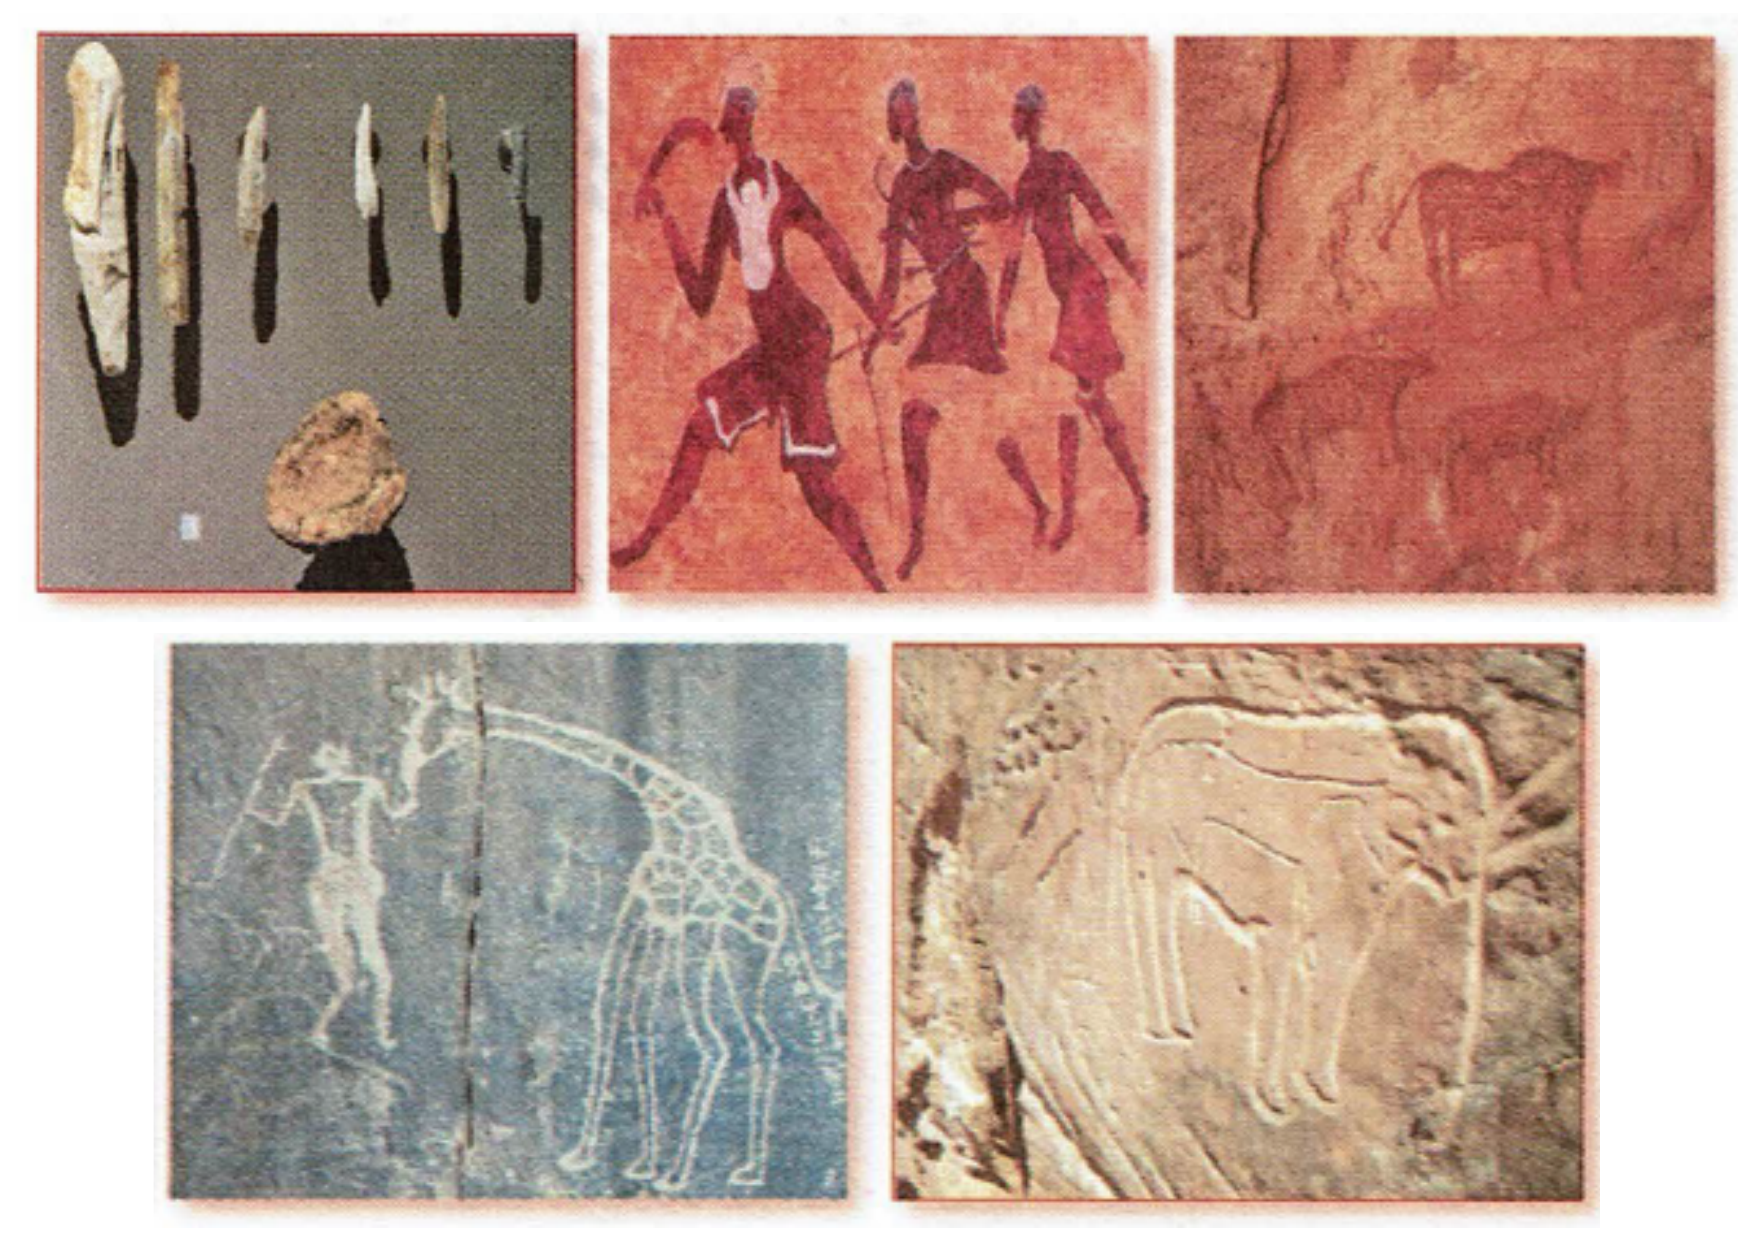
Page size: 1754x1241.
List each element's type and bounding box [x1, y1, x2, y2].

picture [153, 633, 1600, 1228]
picture [17, 13, 1738, 622]
